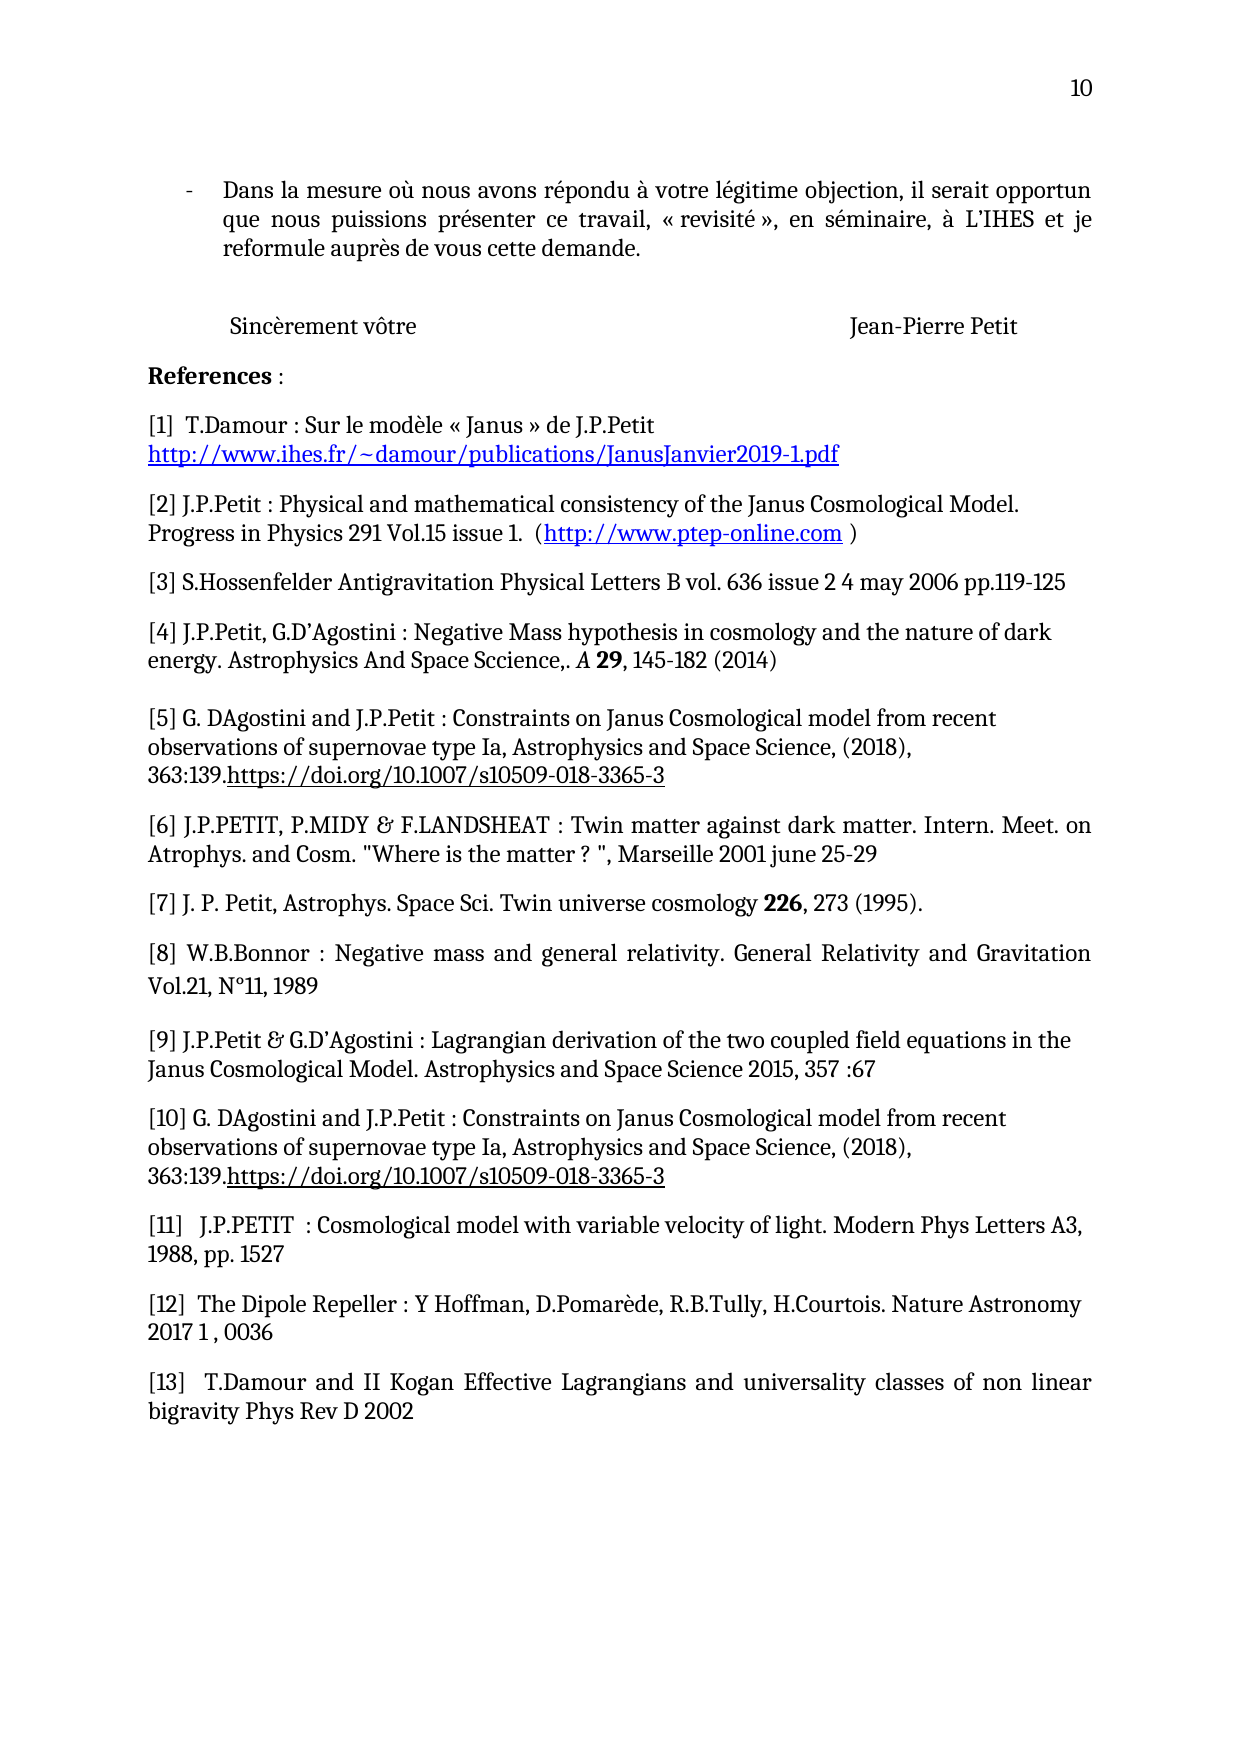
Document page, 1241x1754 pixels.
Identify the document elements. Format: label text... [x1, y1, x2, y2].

text [12] The Dipole Repeller : Y Hoffman, D.Pomarède, R.B.Tully, H.Courtois. Nature Astronomy 2017 1 , 0036 [148, 1289, 1093, 1347]
text [9] J.P.Petit & G.D’Agostini : Lagrangian derivation of the two coupled field equations in the Janus Cosmological Model. Astrophysics and Space Science 2015, 357 :67 [148, 1026, 1093, 1083]
list Dans la mesure où nous avons répondu à votre légitime objection, il serait opportun que nous puissions présenter ce travail, « revisité », en séminaire, à L’IHES et je reformule auprès de vous cette demande. [185, 176, 1093, 263]
text [2] J.P.Petit : Physical and mathematical consistency of the Janus Cosmological Model. Progress in Physics 291 Vol.15 issue 1. (http://www.ptep-online.com ) [148, 490, 1093, 547]
text [13] T.Damour and II Kogan Effective Lagrangians and universality classes of non linear bigravity Phys Rev D 2002 [148, 1368, 1093, 1425]
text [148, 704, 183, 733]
text [1] T.Damour : Sur le modèle « Janus » de J.P.Petit http://www.ihes.fr/~damour/publications/JanusJanvier2019-1.pdf [148, 411, 1093, 469]
text [11] J.P.PETIT : Cosmological model with variable velocity of light. Modern Phys Letters A3, 1988, pp. 1527 [148, 1211, 1093, 1269]
list [8] W.B.Bonnor : Negative mass and general relativity. General Relativity and Gravitation Vol.21, N°11, 1989 [148, 939, 1093, 1001]
text [7] J. P. Petit, Astrophys. Space Sci. Twin universe cosmology 226, 273 (1995). [148, 889, 1093, 918]
text [4] J.P.Petit, G.D’Agostini : Negative Mass hypothesis in cosmology and the nature of dark energy. Astrophysics And Space Sccience,. A 29, 145-182 (2014) [148, 618, 1093, 675]
text [10] G. DAgostini and J.P.Petit : Constraints on Janus Cosmological model from recent observations of supernovae type Ia, Astrophysics and Space Science, (2018), 363:139.https://doi.org/10.1007/s10509-018-3365-3 [227, 1104, 1093, 1190]
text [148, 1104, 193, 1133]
text [6] J.P.PETIT, P.MIDY & F.LANDSHEAT : Twin matter against dark matter. Intern. Meet. on Atrophys. and Cosm. "Where is the matter ? ", Marseille 2001 june 25-29 [148, 811, 1093, 868]
text References : [148, 362, 1093, 391]
text [5] G. DAgostini and J.P.Petit : Constraints on Janus Cosmological model from recent observations of supernovae type Ia, Astrophysics and Space Science, (2018), 363:139.https://doi.org/10.1007/s10509-018-3365-3 [227, 704, 1093, 790]
text [3] S.Hossenfelder Antigravitation Physical Letters B vol. 636 issue 2 4 may 2006 pp.119-125 [148, 568, 1093, 597]
text Sincèrement vôtre Jean-Pierre Petit [148, 312, 1093, 341]
